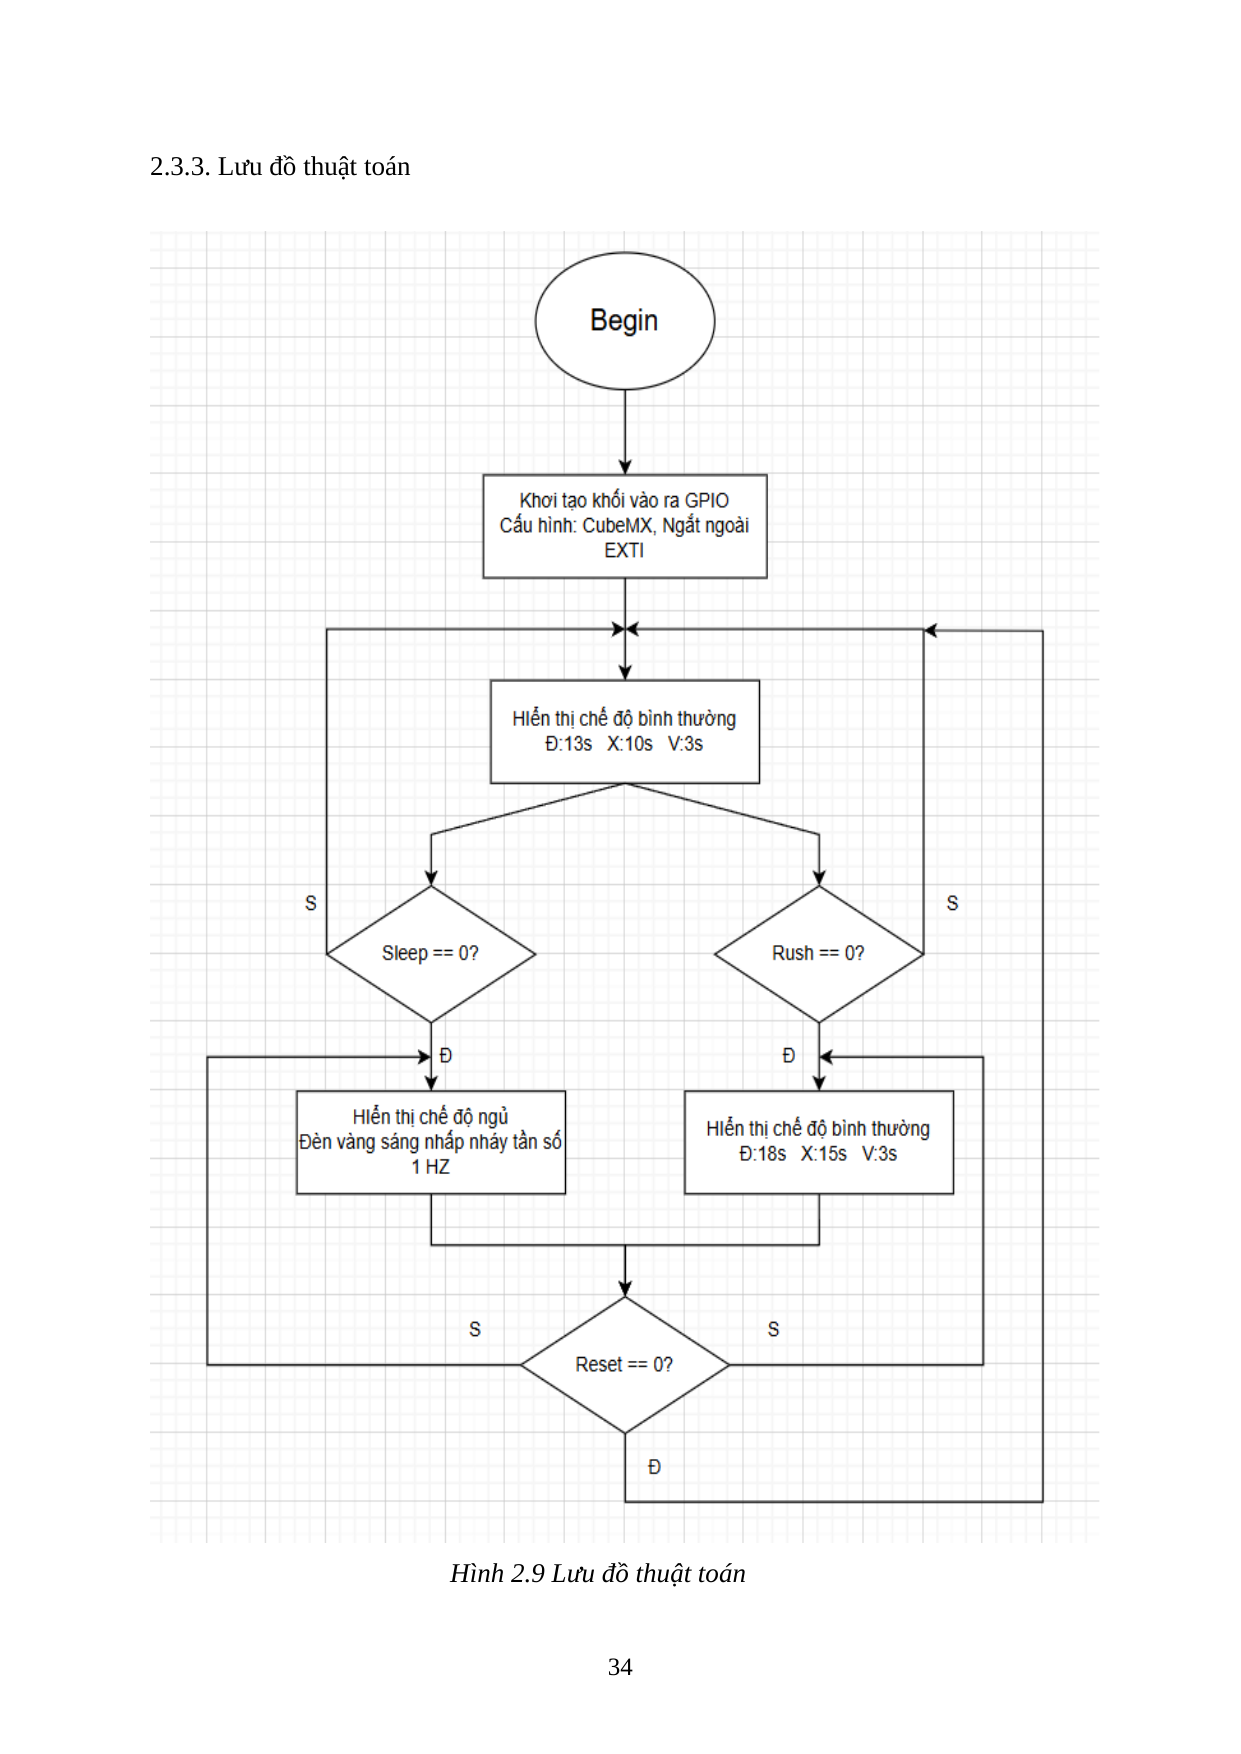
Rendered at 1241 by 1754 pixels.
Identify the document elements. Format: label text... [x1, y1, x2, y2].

text 2.3.3. Lưu đồ thuật toán [150, 150, 1090, 181]
picture [150, 231, 1100, 1543]
text Hình 2.9 Lưu đồ thuật toán [150, 1557, 1090, 1588]
